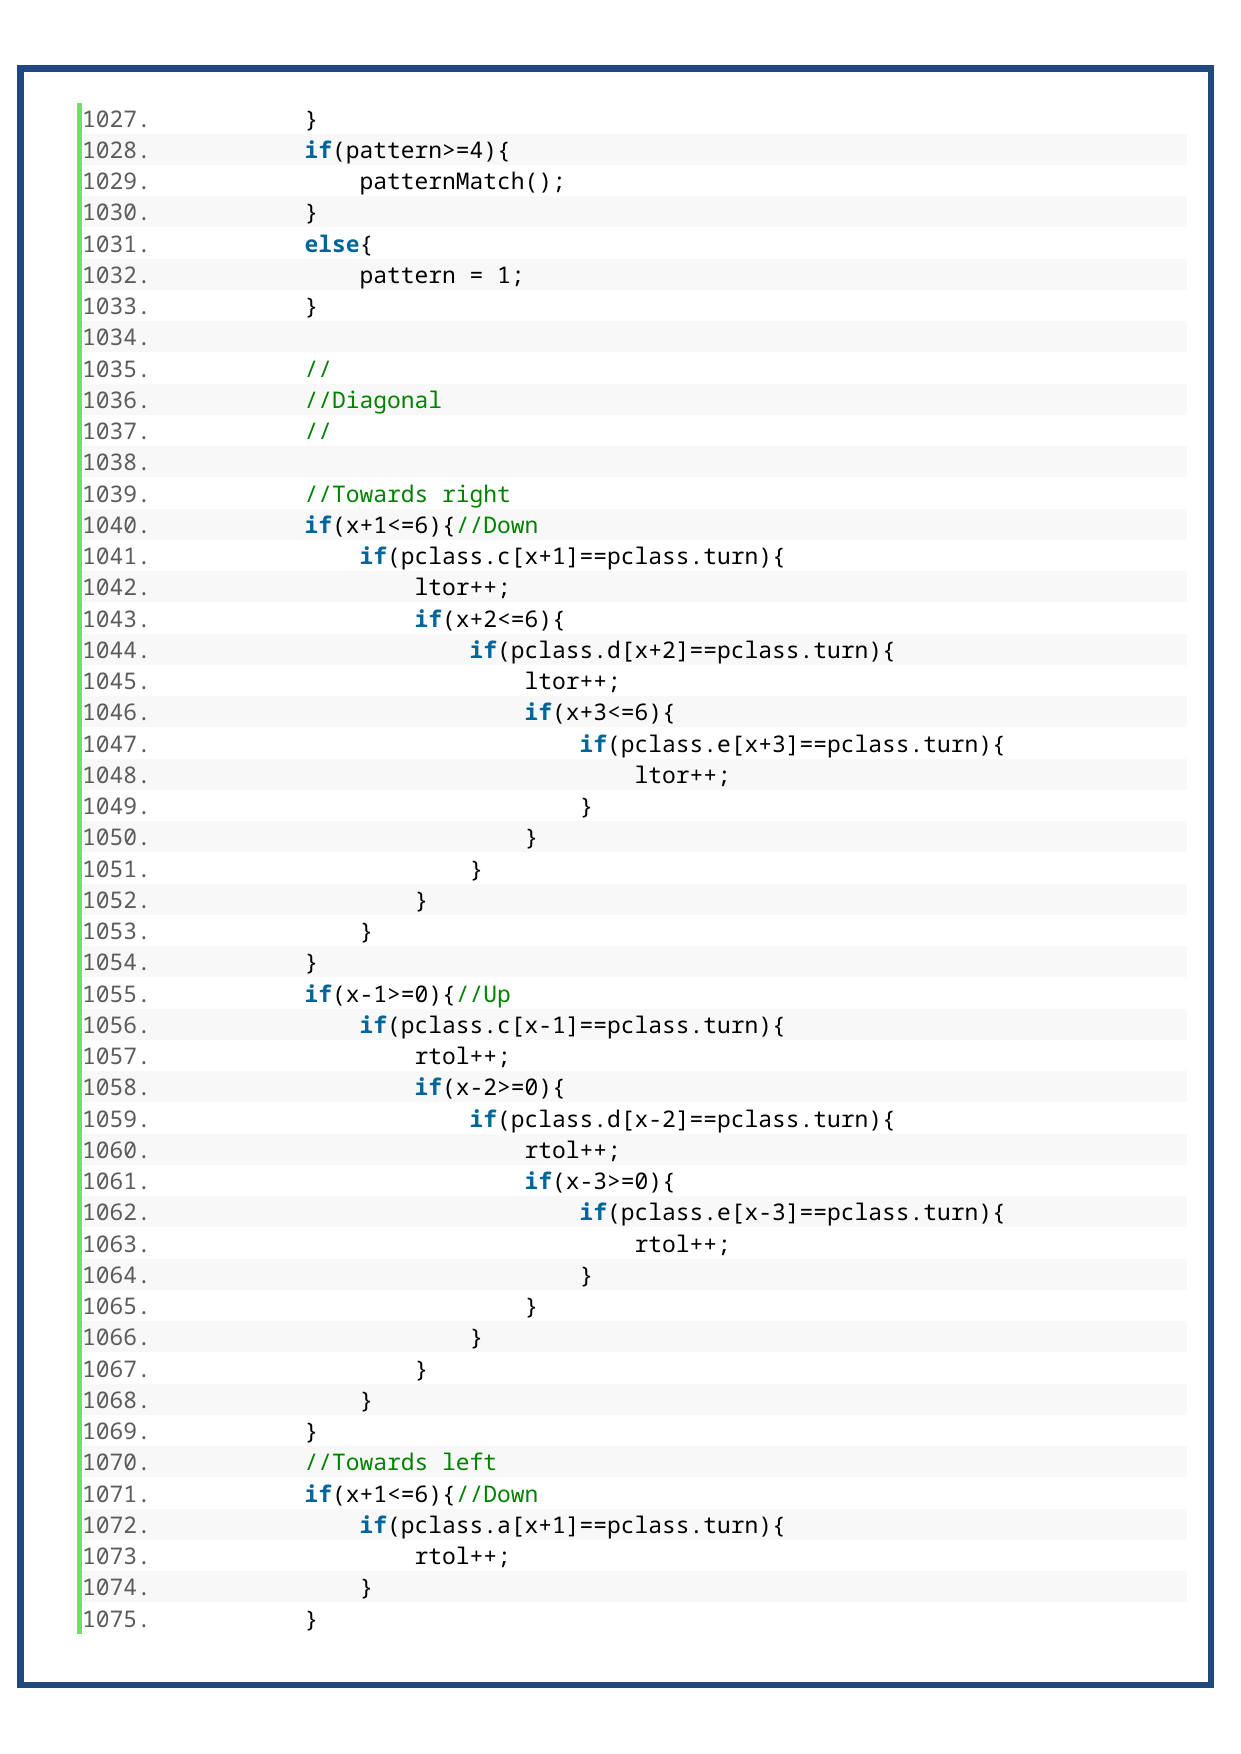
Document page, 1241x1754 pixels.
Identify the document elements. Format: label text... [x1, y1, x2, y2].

list if(pclass.e[x+3]==pclass.turn){ [82, 727, 1187, 759]
list ltor++; [82, 571, 1187, 602]
list //Towards right [82, 477, 1187, 509]
list } [77, 102, 1187, 134]
list } [82, 290, 1187, 321]
list if(x+1<=6){//Down [82, 509, 1187, 540]
list if(x+1<=6){//Down [82, 1477, 1187, 1509]
list if(x-1>=0){//Up [82, 977, 1187, 1009]
list } [82, 196, 1187, 227]
list } [82, 1321, 1187, 1352]
list } [82, 884, 1187, 915]
list patternMatch(); [82, 165, 1187, 196]
list } [82, 1290, 1187, 1321]
list } [82, 946, 1187, 977]
list pattern = 1; [82, 259, 1187, 290]
list if(x+2<=6){ [82, 602, 1187, 634]
list if(pclass.c[x+1]==pclass.turn){ [82, 540, 1187, 571]
list } [82, 852, 1187, 884]
list //Diagonal [82, 384, 1187, 415]
list } [82, 1384, 1187, 1415]
list //Towards left [82, 1446, 1187, 1477]
list rtol++; [82, 1040, 1187, 1071]
list ltor++; [82, 759, 1187, 790]
list ltor++; [82, 665, 1187, 696]
list } [82, 1259, 1187, 1290]
list } [82, 1352, 1187, 1384]
list rtol++; [82, 1134, 1187, 1165]
list else{ [82, 227, 1187, 259]
list } [82, 790, 1187, 821]
list if(x+3<=6){ [82, 696, 1187, 727]
list } [82, 915, 1187, 946]
list if(x-3>=0){ [82, 1165, 1187, 1196]
list if(pclass.a[x+1]==pclass.turn){ [82, 1509, 1187, 1540]
list rtol++; [82, 1227, 1187, 1259]
list if(pclass.c[x-1]==pclass.turn){ [82, 1009, 1187, 1040]
list } [82, 1415, 1187, 1446]
list if(pclass.d[x-2]==pclass.turn){ [82, 1102, 1187, 1134]
list if(pclass.d[x+2]==pclass.turn){ [82, 634, 1187, 665]
list if(x-2>=0){ [82, 1071, 1187, 1102]
list // [82, 352, 1187, 384]
list } [82, 1571, 1187, 1602]
list if(pattern>=4){ [82, 134, 1187, 165]
list } [82, 1602, 1187, 1634]
list } [82, 821, 1187, 852]
list // [82, 415, 1187, 446]
list if(pclass.e[x-3]==pclass.turn){ [82, 1196, 1187, 1227]
list rtol++; [82, 1540, 1187, 1571]
